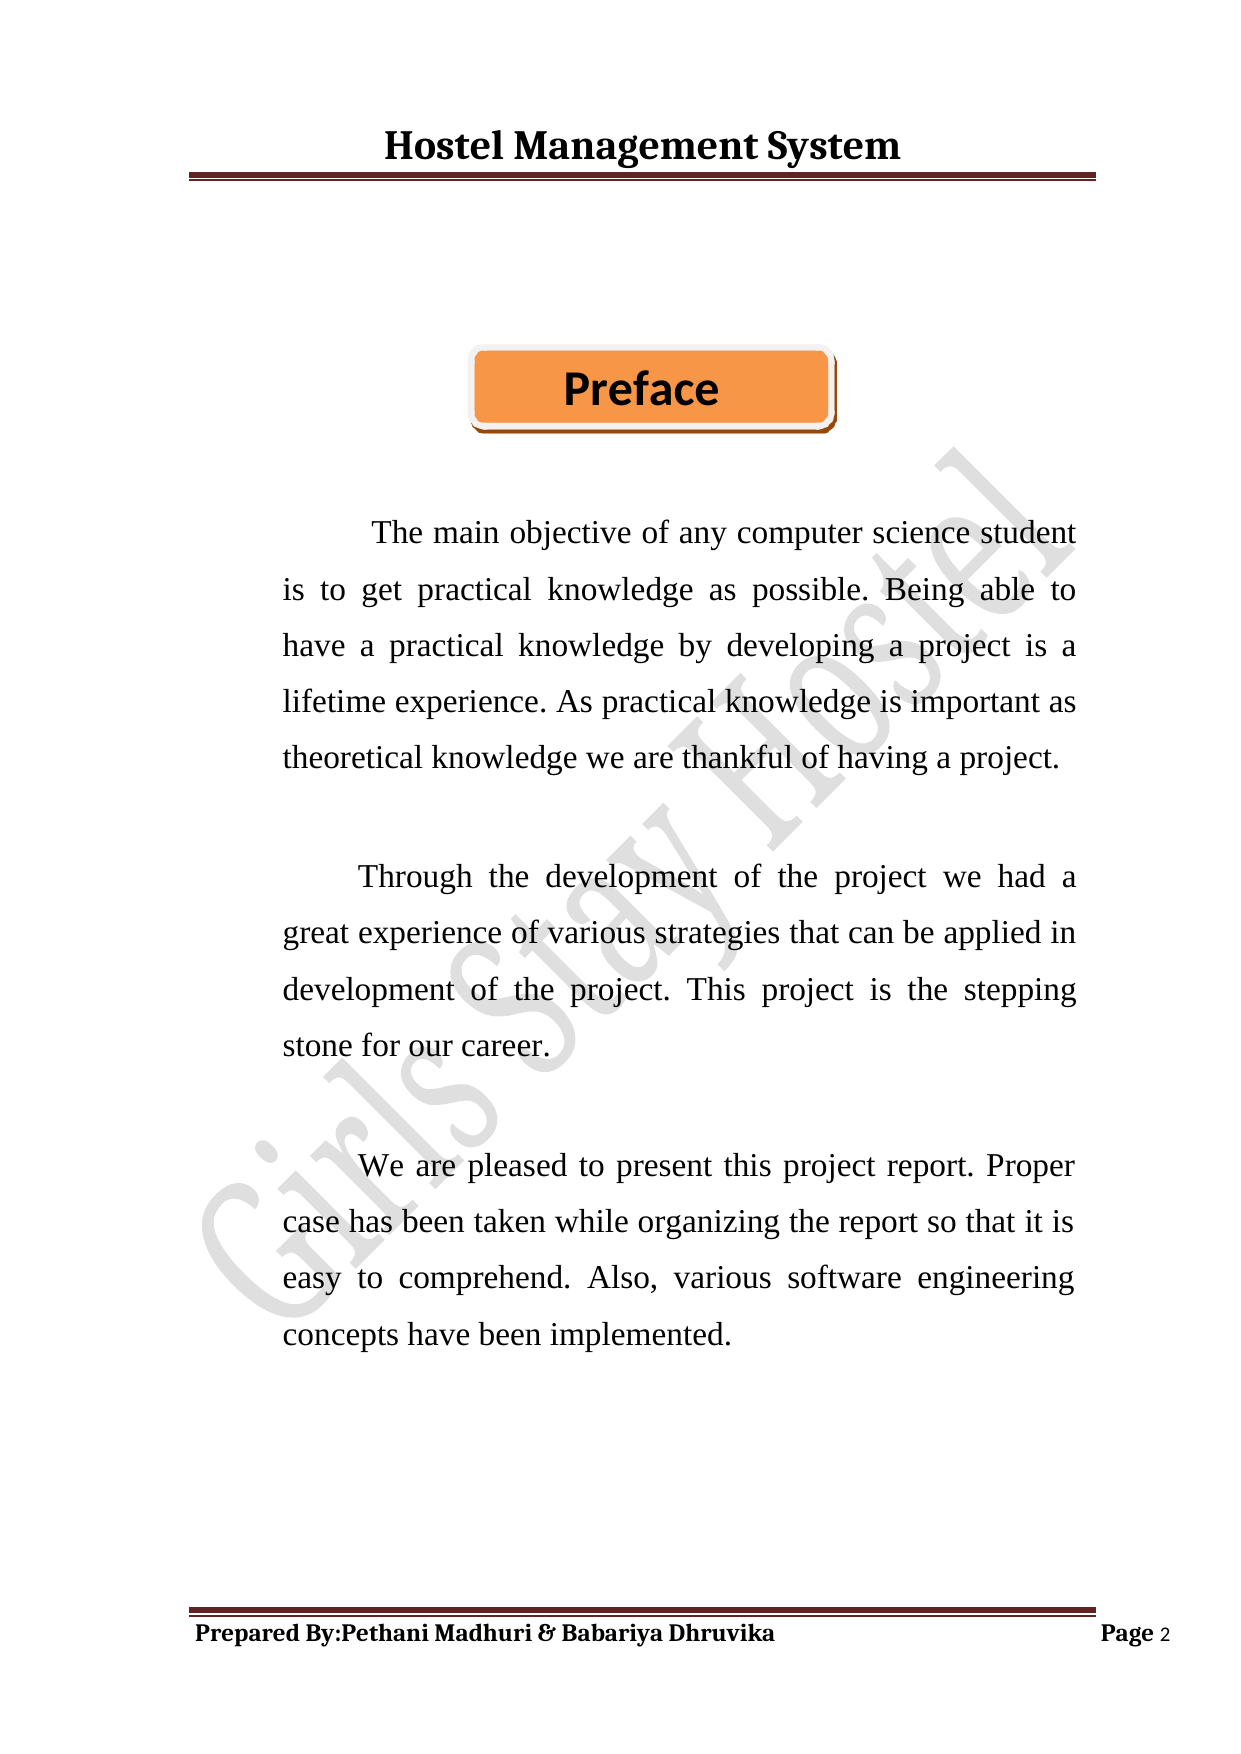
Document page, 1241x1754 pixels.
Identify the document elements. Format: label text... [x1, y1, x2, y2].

text Through the development of the project we had a great experience of various strategies that can be applied in development of the project. This project is the stepping stone for our career. [282, 856, 1078, 1063]
picture [457, 418, 844, 439]
text We are pleased to present this project report. Proper case has been taken while organizing the report so that it is easy to comprehend. Also, various software engineering concepts have been implemented. [282, 1145, 1076, 1352]
text The main objective of any computer science student is to get practical knowledge as possible. Being able to have a practical knowledge by developing a project is a lifetime experience. As practical knowledge is important as theoretical knowledge we are thankful of having a project. [282, 513, 1078, 776]
picture [457, 333, 844, 357]
text Preface [195, 357, 1090, 418]
